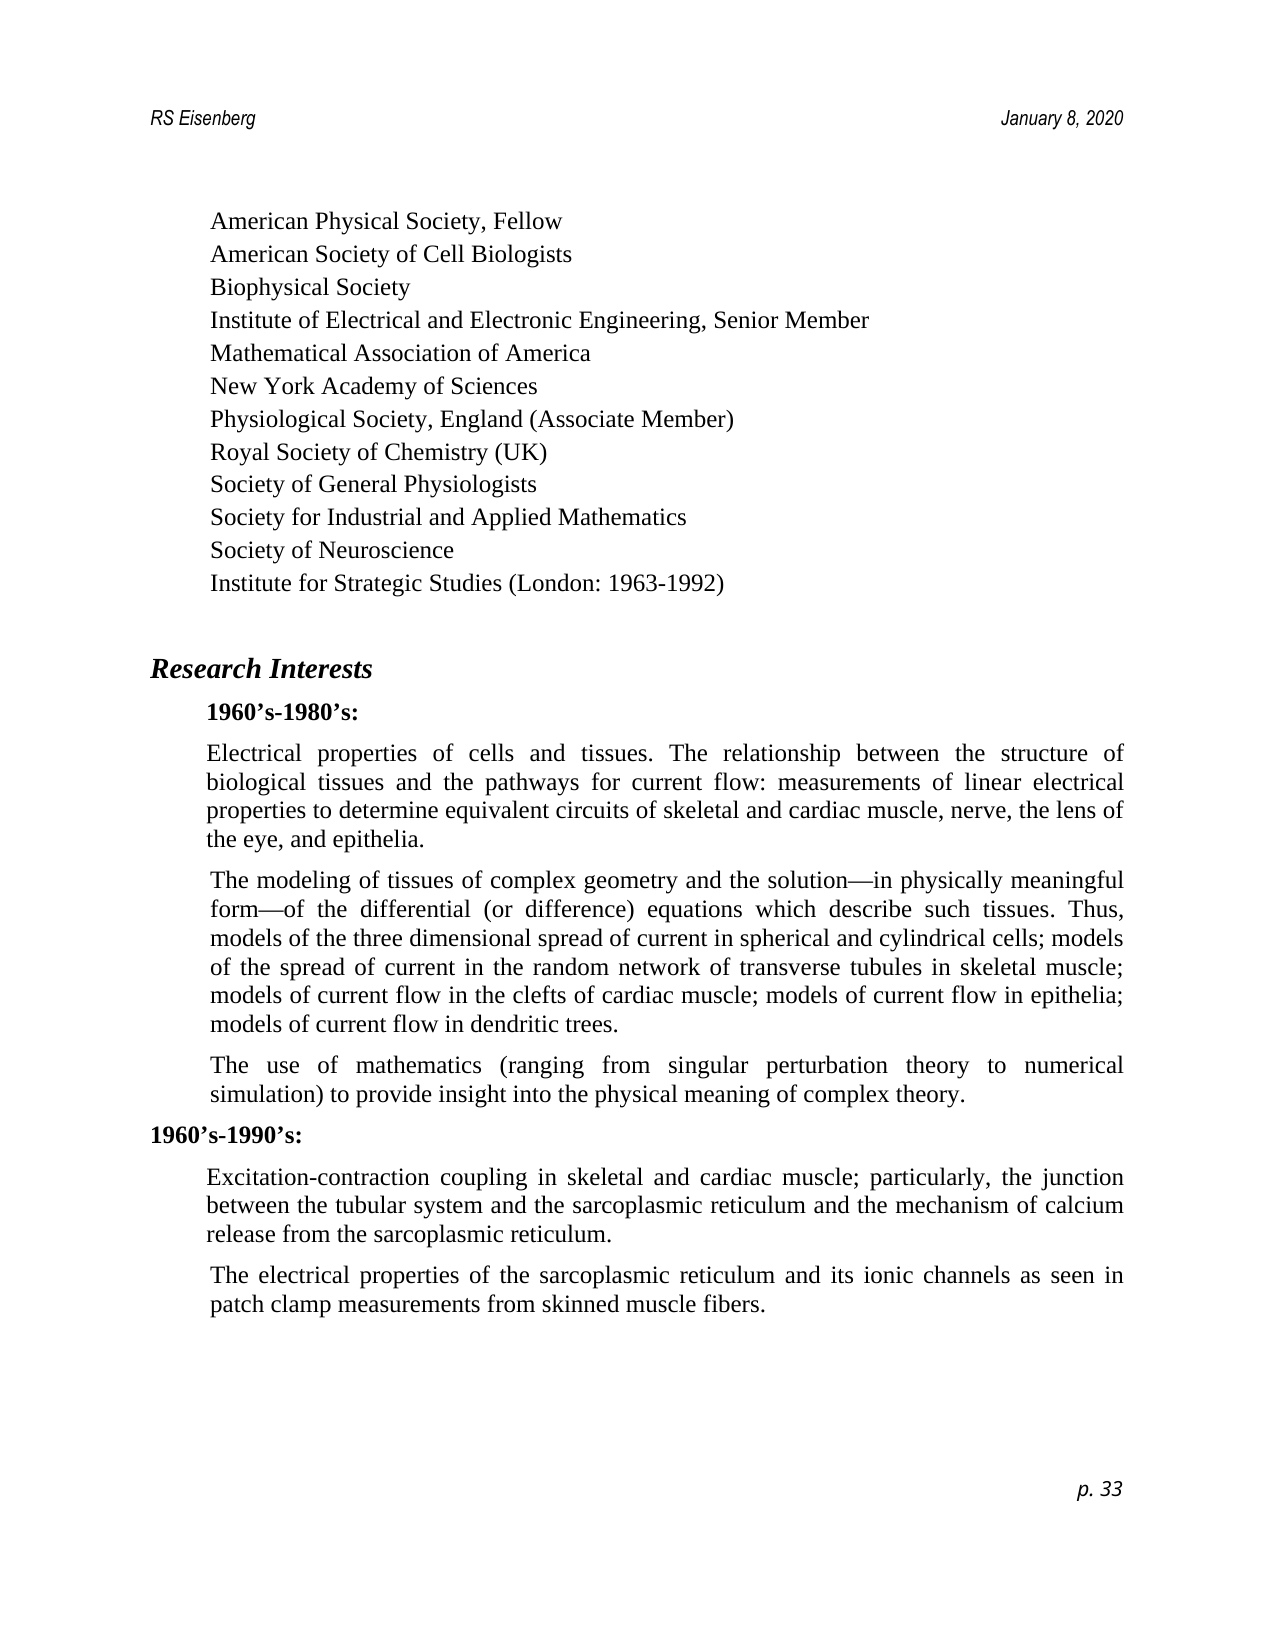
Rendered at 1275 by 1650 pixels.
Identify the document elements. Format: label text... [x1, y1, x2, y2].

text Electrical properties of cells and tissues. The relationship between the structure of biological tissues and the pathways for current flow: measurements of linear electrical properties to determine equivalent circuits of skeletal and cardiac muscle, nerve, the lens of the eye, and epithelia. [206, 738, 1125, 853]
text American Society of Cell Biologists [210, 239, 1125, 268]
text Excitation-contraction coupling in skeletal and cardiac muscle; particularly, the junction between the tubular system and the sarcoplasmic reticulum and the mechanism of calcium release from the sarcoplasmic reticulum. [206, 1162, 1125, 1248]
text The use of mathematics (ranging from singular perturbation theory to numerical simulation) to provide insight into the physical meaning of complex theory. [210, 1051, 1125, 1108]
text Royal Society of Chemistry (UK) [210, 437, 1125, 465]
text 1960’s-1980’s: [206, 697, 1125, 726]
text Research Interests [150, 651, 1125, 684]
text Society of Neuroscience [210, 535, 1125, 564]
text Institute of Electrical and Electronic Engineering, Senior Member [210, 305, 1125, 334]
text Physiological Society, England (Associate Member) [210, 404, 1125, 432]
text Mathematical Association of America [210, 338, 1125, 367]
text Institute for Strategic Studies (London: 1963-1992) [210, 568, 1125, 597]
text Biophysical Society [210, 272, 1125, 301]
text American Physical Society, Fellow [210, 206, 1125, 235]
text The modeling of tissues of complex geometry and the solution—in physically meaningful form—of the differential (or difference) equations which describe such tissues. Thus, models of the three dimensional spread of current in spherical and cylindrical cells; models of the spread of current in the random network of transverse tubules in skeletal muscle; models of current flow in the clefts of cardiac muscle; models of current flow in epithelia; models of current flow in dendritic trees. [210, 866, 1125, 1038]
text The electrical properties of the sarcoplasmic reticulum and its ionic channels as seen in patch clamp measurements from skinned muscle fibers. [210, 1261, 1125, 1318]
text Society of General Physiologists [210, 469, 1125, 498]
text 1960’s-1990’s: [150, 1121, 1125, 1149]
text New York Academy of Sciences [210, 371, 1125, 399]
text Society for Industrial and Applied Mathematics [210, 502, 1125, 531]
